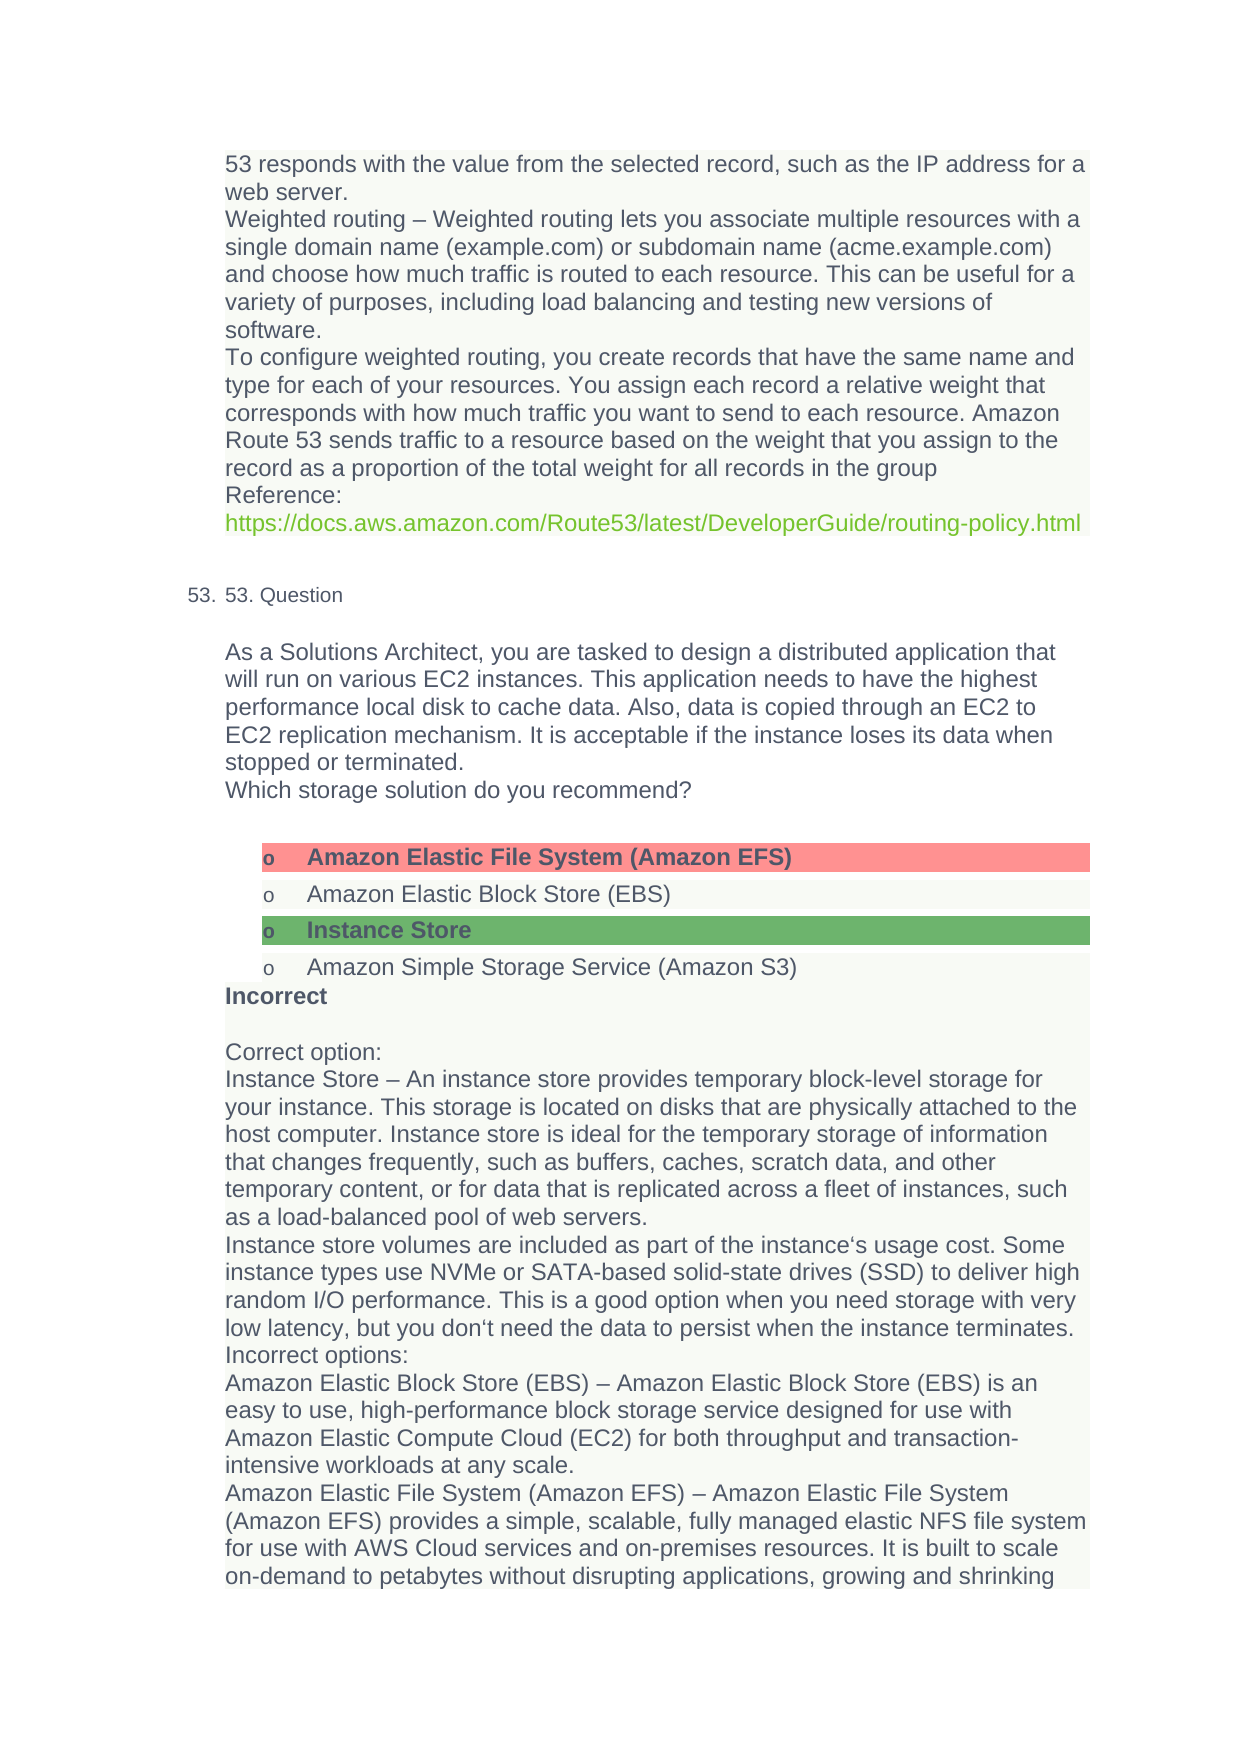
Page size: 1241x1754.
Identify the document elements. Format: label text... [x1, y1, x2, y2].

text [225, 1037, 1090, 1589]
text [225, 150, 1090, 536]
list 53. Question [187, 576, 1090, 606]
list Amazon Elastic Block Store (EBS) [262, 880, 1090, 909]
list Amazon Simple Storage Service (Amazon S3) [262, 953, 1090, 982]
list Amazon Elastic File System (Amazon EFS) [262, 843, 1090, 872]
text Incorrect [225, 982, 1090, 1037]
text As a Solutions Architect, you are tasked to design a distributed application that will run on various EC2 instances. This application needs to have the highest performance local disk to cache data. Also, data is copied through an EC2 to EC2 replication mechanism. It is acceptable if the instance loses its data when stopped or terminated. Which storage solution do you recommend? [225, 638, 1090, 803]
list Instance Store [262, 916, 1090, 945]
